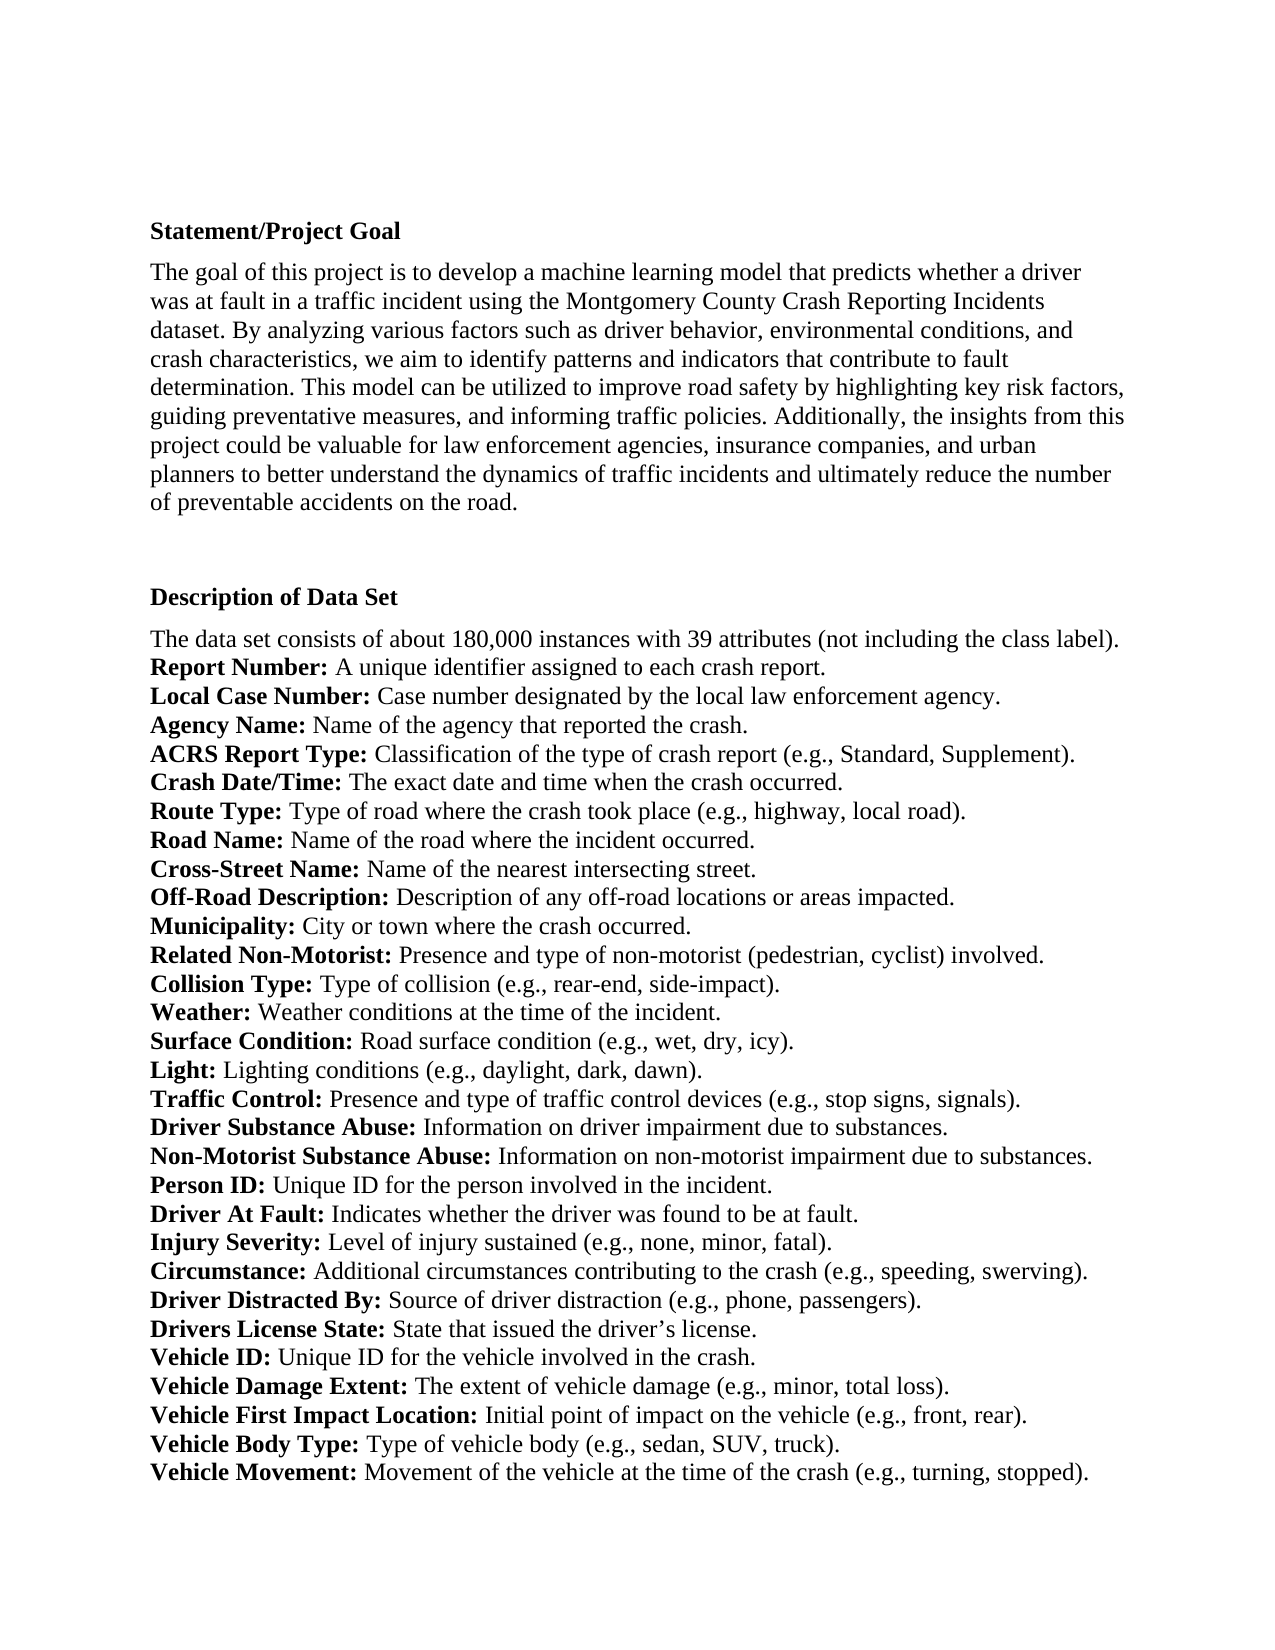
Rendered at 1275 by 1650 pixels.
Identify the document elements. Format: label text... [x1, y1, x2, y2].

text Traffic Control: Presence and type of traffic control devices (e.g., stop signs, signals). [150, 1084, 1125, 1112]
text Vehicle Body Type: Type of vehicle body (e.g., sedan, SUV, truck). [150, 1429, 1125, 1457]
text Non-Motorist Substance Abuse: Information on non-motorist impairment due to substances. [150, 1141, 1125, 1170]
text The goal of this project is to develop a machine learning model that predicts whether a driver was at fault in a traffic incident using the Montgomery County Crash Reporting Incidents dataset. By analyzing various factors such as driver behavior, environmental conditions, and crash characteristics, we aim to identify patterns and indicators that contribute to fault determination. This model can be utilized to improve road safety by highlighting key risk factors, guiding preventative measures, and informing traffic policies. Additionally, the insights from this project could be valuable for law enforcement agencies, insurance companies, and urban planners to better understand the dynamics of traffic incidents and ultimately reduce the number of preventable accidents on the road. [150, 257, 1125, 516]
text Driver Distracted By: Source of driver distraction (e.g., phone, passengers). [150, 1285, 1125, 1314]
text Crash Date/Time: The exact date and time when the crash occurred. [150, 767, 1125, 796]
text ACRS Report Type: Classification of the type of crash report (e.g., Standard, Supplement). [150, 739, 1125, 767]
text Vehicle First Impact Location: Initial point of impact on the vehicle (e.g., front, rear). [150, 1400, 1125, 1429]
text Driver Substance Abuse: Information on driver impairment due to substances. [150, 1112, 1125, 1141]
text Vehicle ID: Unique ID for the vehicle involved in the crash. [150, 1342, 1125, 1371]
text Injury Severity: Level of injury sustained (e.g., none, minor, fatal). [150, 1227, 1125, 1256]
text Route Type: Type of road where the crash took place (e.g., highway, local road). [150, 796, 1125, 825]
text Vehicle Damage Extent: The extent of vehicle damage (e.g., minor, total loss). [150, 1371, 1125, 1400]
text Municipality: City or town where the crash occurred. [150, 911, 1125, 940]
text Weather: Weather conditions at the time of the incident. [150, 997, 1125, 1026]
text The data set consists of about 180,000 instances with 39 attributes (not including the class label). [150, 624, 1125, 652]
text Road Name: Name of the road where the incident occurred. [150, 825, 1125, 854]
text Surface Condition: Road surface condition (e.g., wet, dry, icy). [150, 1026, 1125, 1055]
text Agency Name: Name of the agency that reported the crash. [150, 710, 1125, 739]
text Off-Road Description: Description of any off-road locations or areas impacted. [150, 882, 1125, 911]
text Driver At Fault: Indicates whether the driver was found to be at fault. [150, 1199, 1125, 1227]
text Light: Lighting conditions (e.g., daylight, dark, dawn). [150, 1055, 1125, 1084]
text Report Number: A unique identifier assigned to each crash report. [150, 652, 1125, 681]
text Collision Type: Type of collision (e.g., rear-end, side-impact). [150, 969, 1125, 997]
text Drivers License State: State that issued the driver’s license. [150, 1314, 1125, 1342]
text Circumstance: Additional circumstances contributing to the crash (e.g., speeding, swerving). [150, 1256, 1125, 1285]
text Person ID: Unique ID for the person involved in the incident. [150, 1170, 1125, 1199]
text Local Case Number: Case number designated by the local law enforcement agency. [150, 681, 1125, 710]
text Related Non-Motorist: Presence and type of non-motorist (pedestrian, cyclist) involved. [150, 940, 1125, 969]
text Vehicle Movement: Movement of the vehicle at the time of the crash (e.g., turning, stopped). [150, 1457, 1125, 1486]
subtitle Statement/Project Goal [150, 216, 1125, 245]
subtitle Description of Data Set [150, 582, 1125, 611]
text Cross-Street Name: Name of the nearest intersecting street. [150, 854, 1125, 882]
